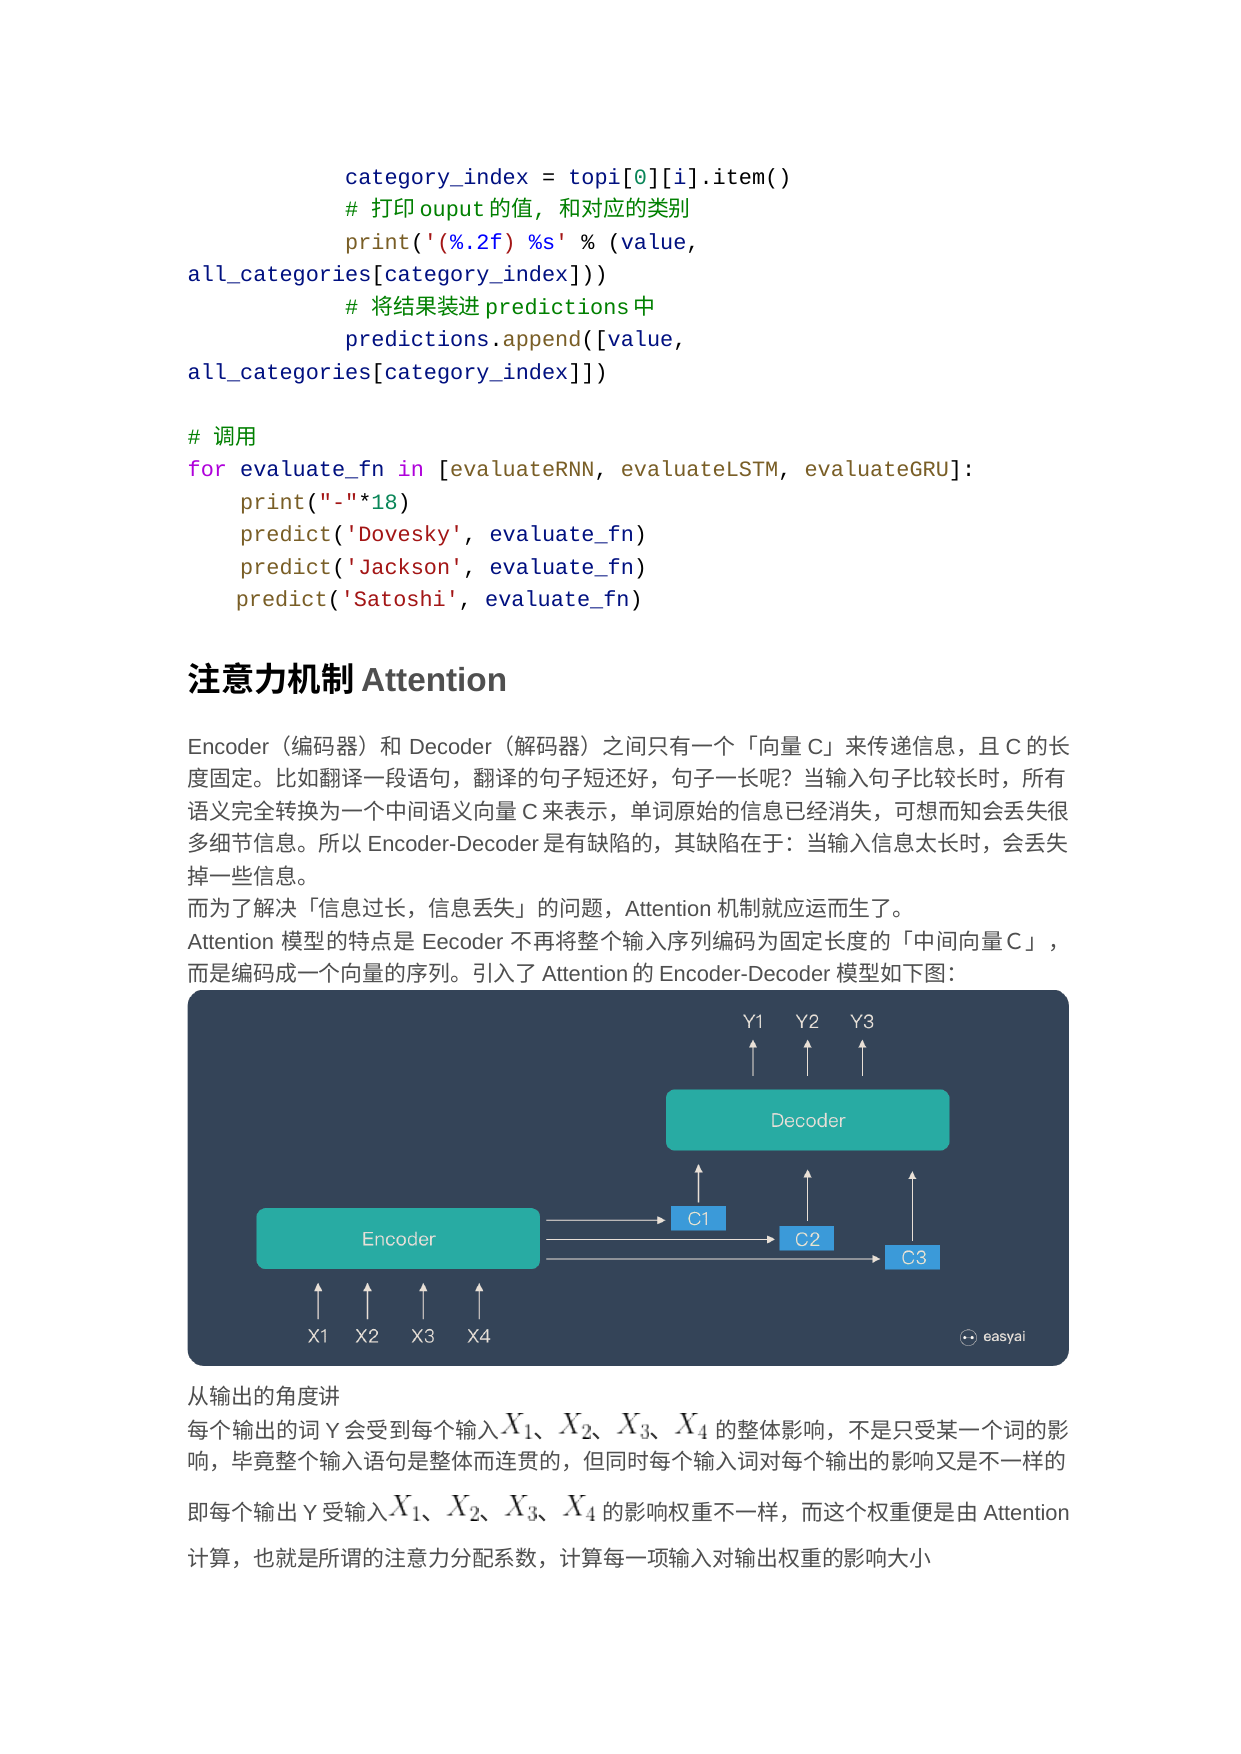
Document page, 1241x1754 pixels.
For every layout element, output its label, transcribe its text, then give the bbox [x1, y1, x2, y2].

text predict('Satoshi', evaluate_fn) [187, 584, 1070, 617]
picture [616, 1413, 649, 1439]
picture [558, 1413, 591, 1439]
text print('(%.2f) %s' % (value, all_categories[category_index])) [187, 227, 1070, 292]
text # 打印ouput的值, 和对应的类别 [187, 194, 1070, 227]
picture [674, 1413, 709, 1439]
picture [504, 1495, 537, 1521]
picture [562, 1495, 597, 1521]
text 而为了解决「信息过长，信息丢失」的问题，Attention 机制就应运而生了。 [187, 892, 1070, 925]
text 每个输出的词Y会受到每个输入、、、 的整体影响，不是只受某一个词的影响，毕竟整个输入语句是整体而连贯的，但同时每个输入词对每个输出的影响又是不一样的，即每个输出Y受输入、、、 的影响权重不一样，而这个权重便是由Attention计算，也就是所谓的注意力分配系数，计算每一项输入对输出权重的影响大小 [187, 1412, 1070, 1575]
picture [187, 990, 1069, 1366]
text 从输出的角度讲 [187, 1380, 1070, 1412]
text predict('Jackson', evaluate_fn) [187, 552, 1070, 584]
picture [446, 1495, 479, 1521]
picture [500, 1413, 533, 1439]
text Attention 模型的特点是 Eecoder 不再将整个输入序列编码为固定长度的「中间向量Ｃ」，而是编码成一个向量的序列。引入了Attention的Encoder-Decoder 模型如下图： [187, 925, 1070, 948]
text predictions.append([value, all_categories[category_index]]) [187, 324, 1070, 389]
text category_index = topi[0][i].item() [187, 162, 1070, 194]
text # 将结果装进predictions中 [187, 292, 1070, 324]
text Encoder（编码器）和 Decoder（解码器）之间只有一个「向量C」来传递信息，且C的长度固定。比如翻译一段语句，翻译的句子短还好，句子一长呢？当输入句子比较长时，所有语义完全转换为一个中间语义向量C来表示，单词原始的信息已经消失，可想而知会丢失很多细节信息。所以Encoder-Decoder是有缺陷的，其缺陷在于：当输入信息太长时，会丢失掉一些信息。 [187, 730, 1070, 892]
text print("-"*18) [187, 487, 1070, 519]
subtitle 注意力机制Attention [187, 644, 1070, 709]
text for evaluate_fn in [evaluateRNN, evaluateLSTM, evaluateGRU]: [187, 454, 1070, 487]
text predict('Dovesky', evaluate_fn) [187, 519, 1070, 552]
picture [388, 1495, 421, 1521]
text # 调用 [187, 422, 1070, 454]
text Attention 模型的特点是 Eecoder 不再将整个输入序列编码为固定长度的「中间向量Ｃ」，而是编码成一个向量的序列。引入了Attention的Encoder-Decoder 模型如下图： [187, 949, 1070, 990]
